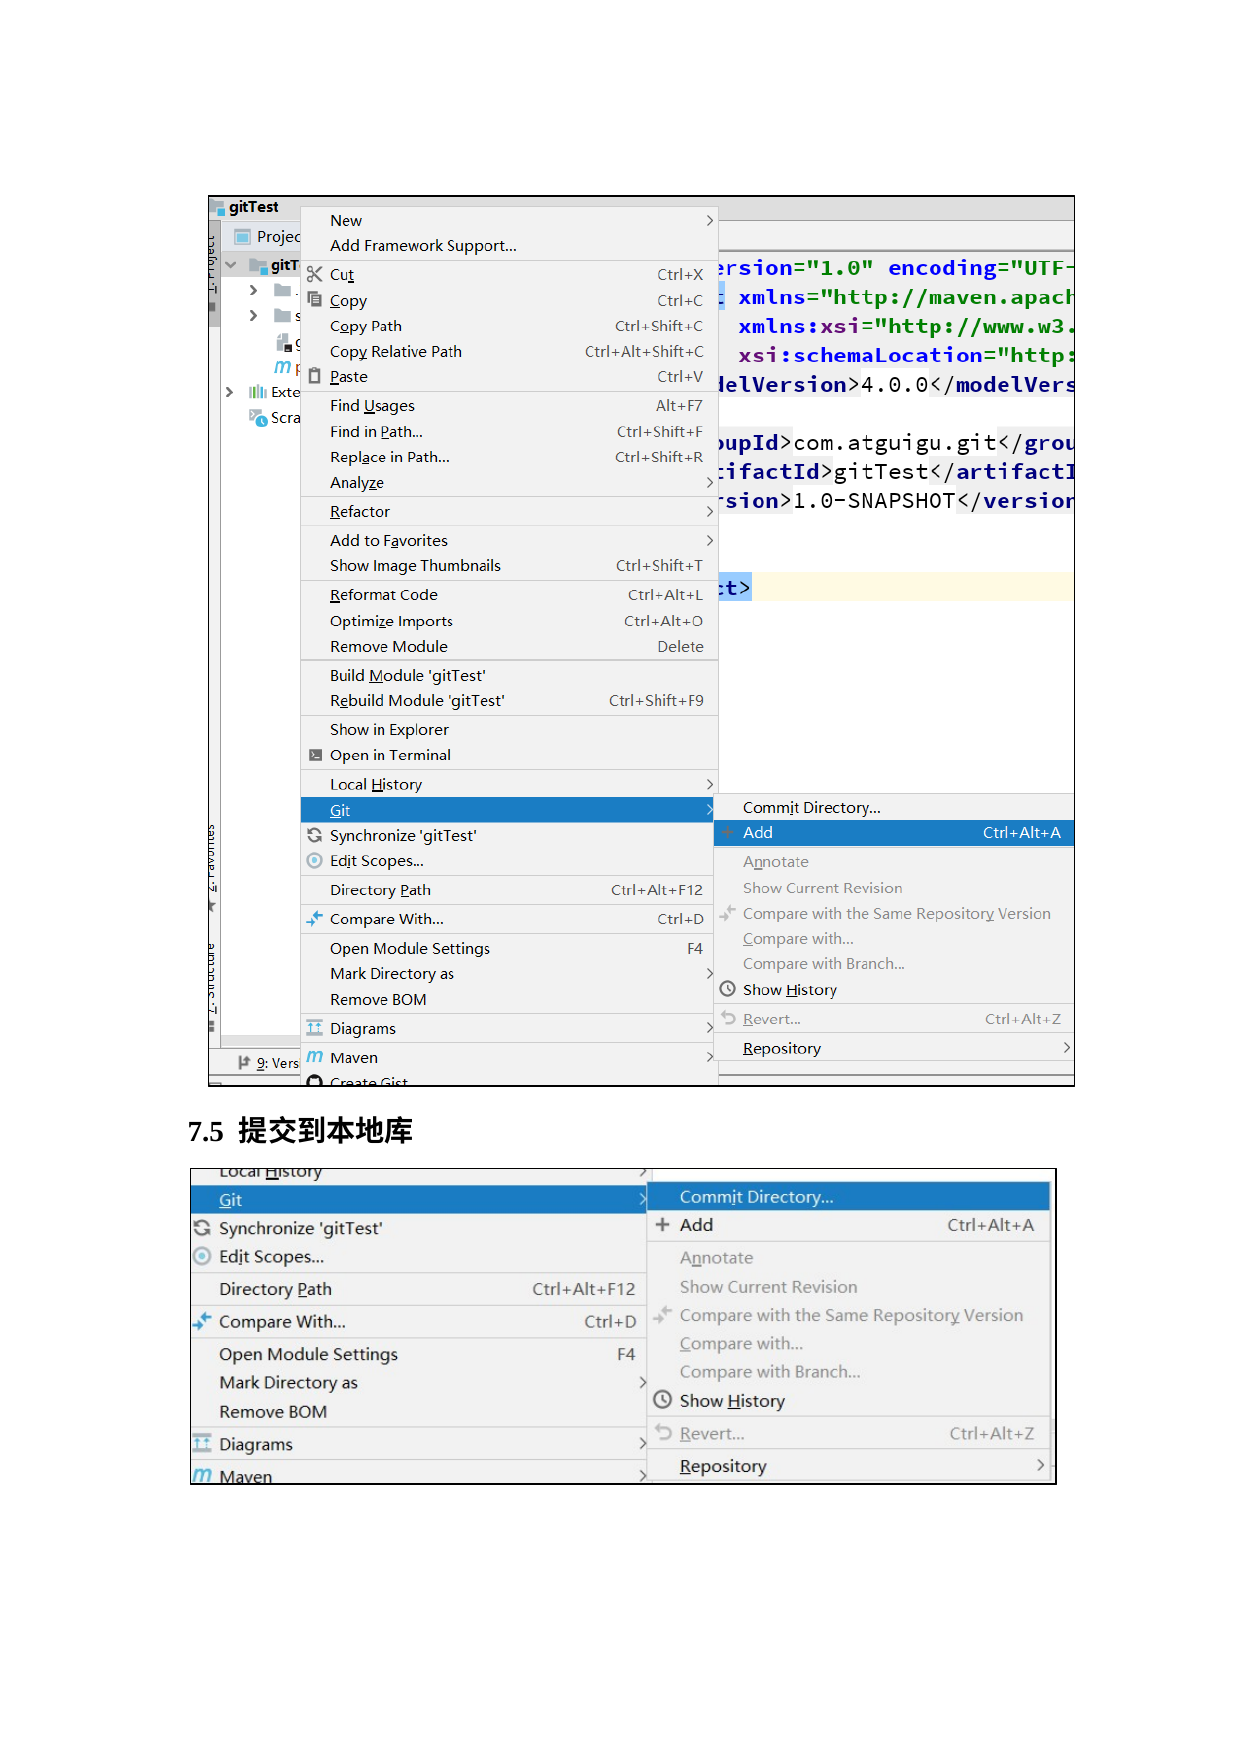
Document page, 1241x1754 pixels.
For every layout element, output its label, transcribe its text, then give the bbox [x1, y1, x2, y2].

picture [191, 1169, 1055, 1483]
picture [209, 197, 1074, 1085]
subtitle 提交到本地库 [187, 1108, 1076, 1150]
